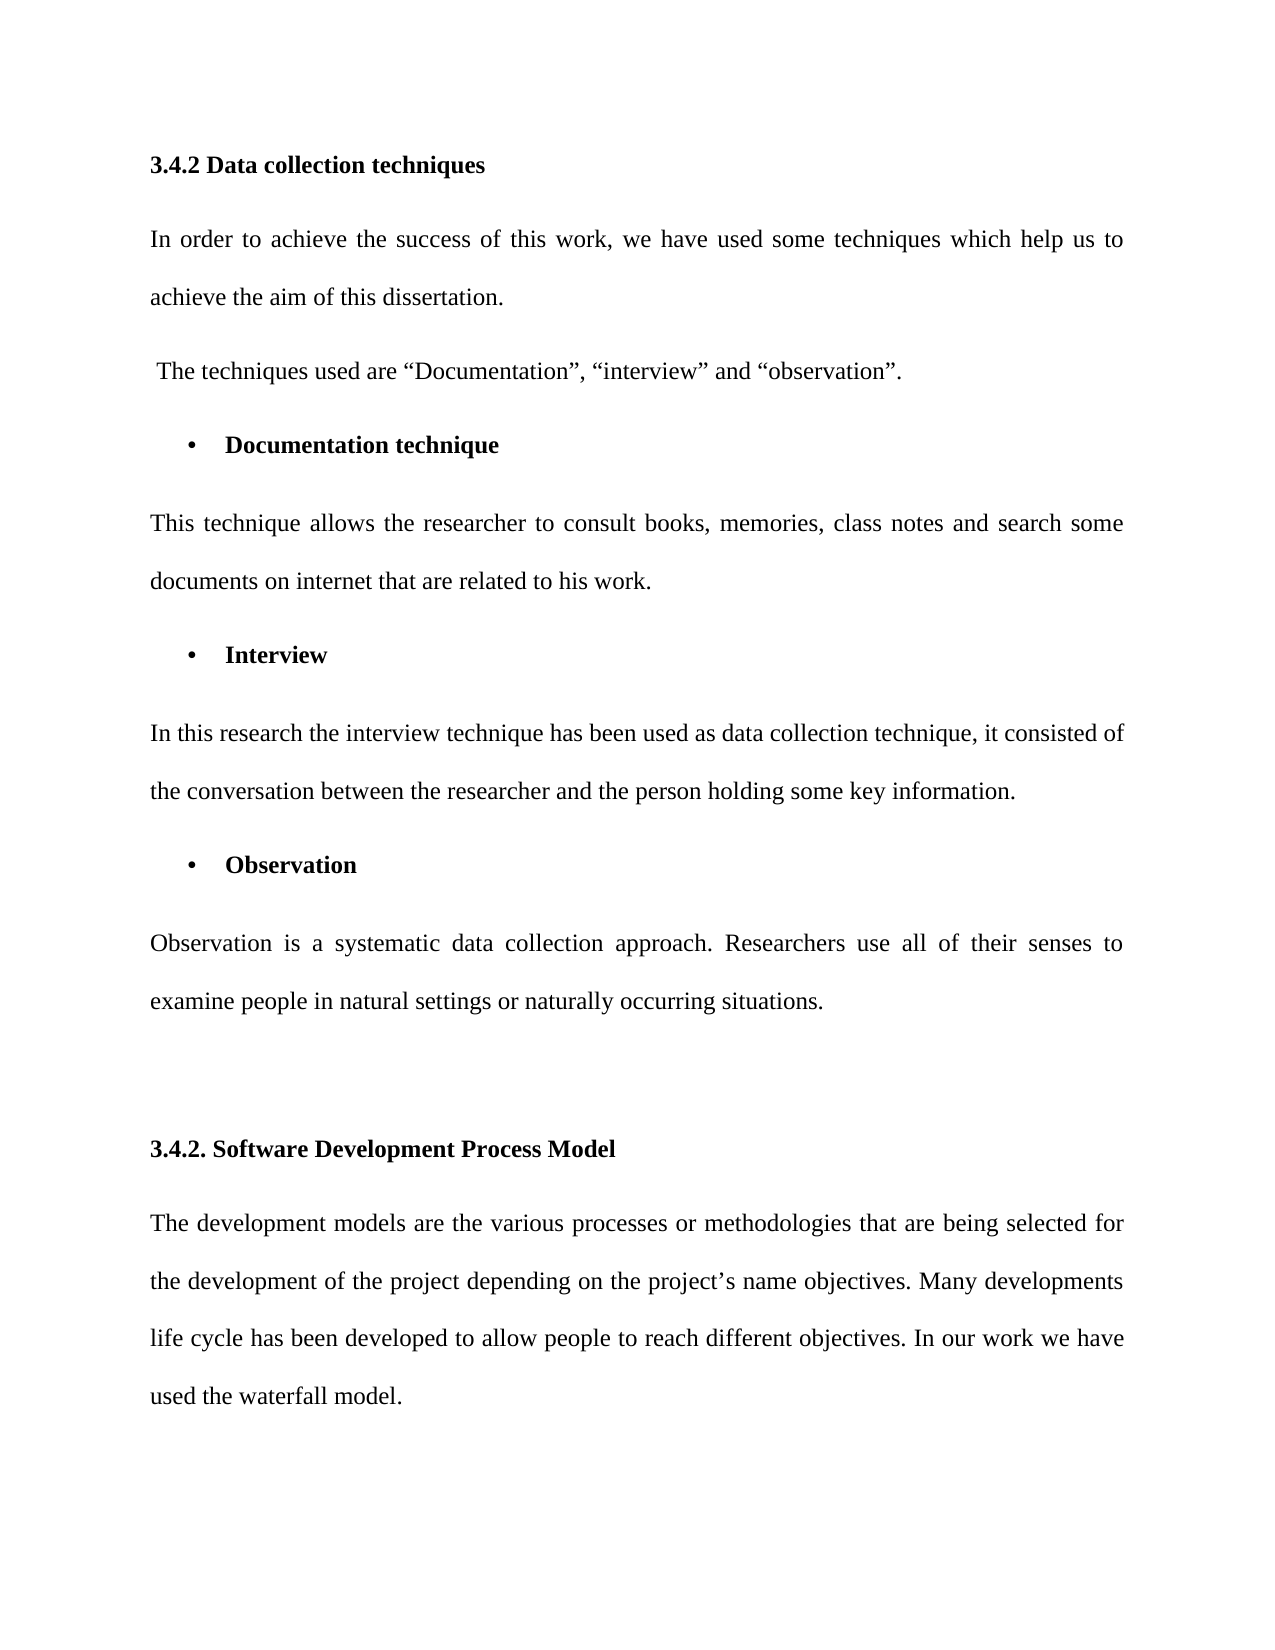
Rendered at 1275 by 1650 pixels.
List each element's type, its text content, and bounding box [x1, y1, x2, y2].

list Interview [187, 640, 1125, 669]
text The development models are the various processes or methodologies that are being selected for the development of the project depending on the project’s name objectives. Many developments life cycle has been developed to allow people to reach different objectives. In our work we have used the waterfall model. [150, 1208, 1125, 1409]
text 3.4.2 Data collection techniques [150, 150, 1125, 179]
text In order to achieve the success of this work, we have used some techniques which help us to achieve the aim of this dissertation. [150, 224, 1125, 310]
list Observation [187, 850, 1125, 879]
text Observation is a systematic data collection approach. Researchers use all of their senses to examine people in natural settings or naturally occurring situations. [150, 928, 1125, 1014]
text 3.4.2. Software Development Process Model [150, 1134, 1125, 1163]
text This technique allows the researcher to consult books, memories, class notes and search some documents on internet that are related to his work. [150, 508, 1125, 594]
text In this research the interview technique has been used as data collection technique, it consisted of the conversation between the researcher and the person holding some key information. [150, 718, 1125, 804]
list Documentation technique [187, 430, 1125, 459]
text The techniques used are “Documentation”, “interview” and “observation”. [150, 356, 1125, 384]
